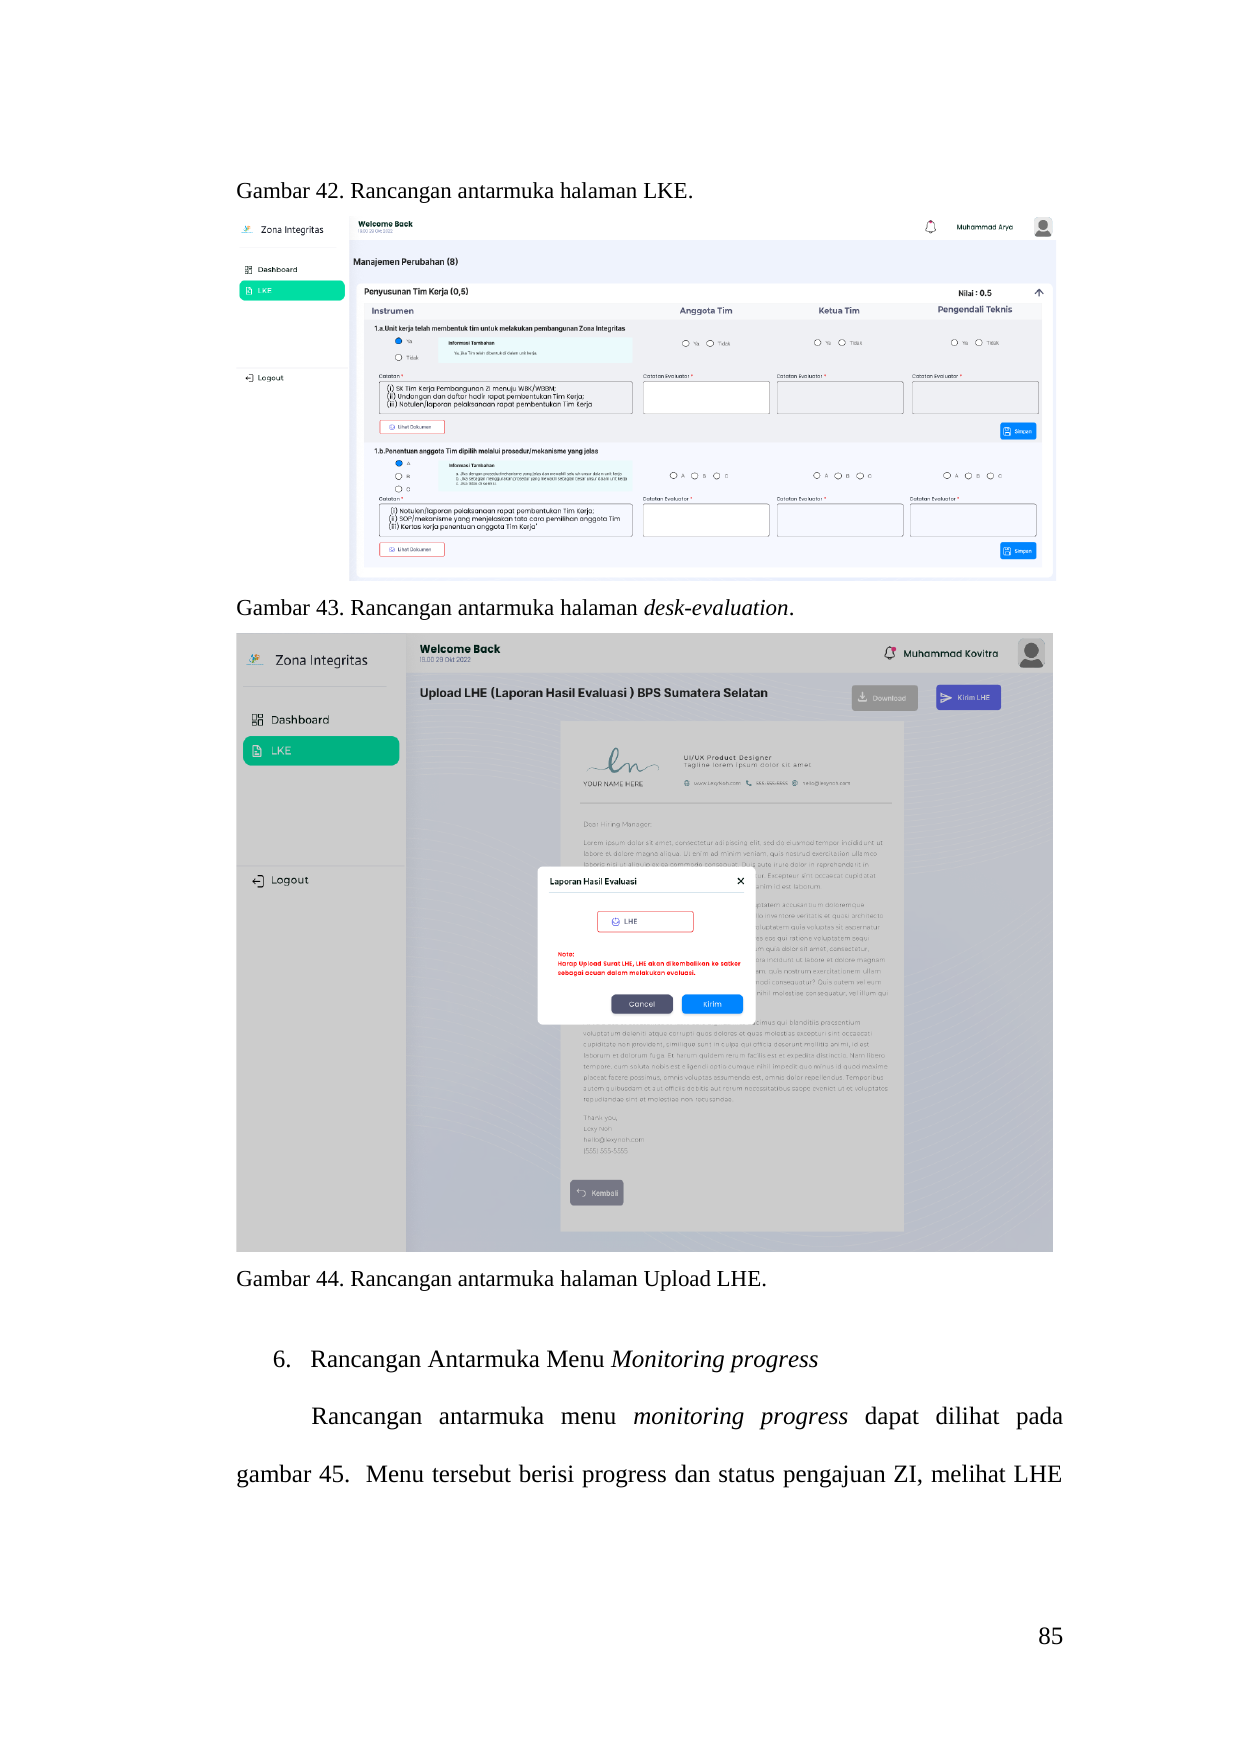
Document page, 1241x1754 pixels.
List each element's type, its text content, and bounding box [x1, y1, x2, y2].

list Rancangan Antarmuka Menu Monitoring progress [273, 1344, 1063, 1373]
text Gambar 43. Rancangan antarmuka halaman desk-evaluation. [236, 594, 1063, 620]
text Gambar 42. Rancangan antarmuka halaman LKE. [236, 177, 1063, 203]
picture [236, 633, 1053, 1252]
picture [236, 216, 1057, 581]
text Gambar 44. Rancangan antarmuka halaman Upload LHE. [236, 1265, 1063, 1291]
